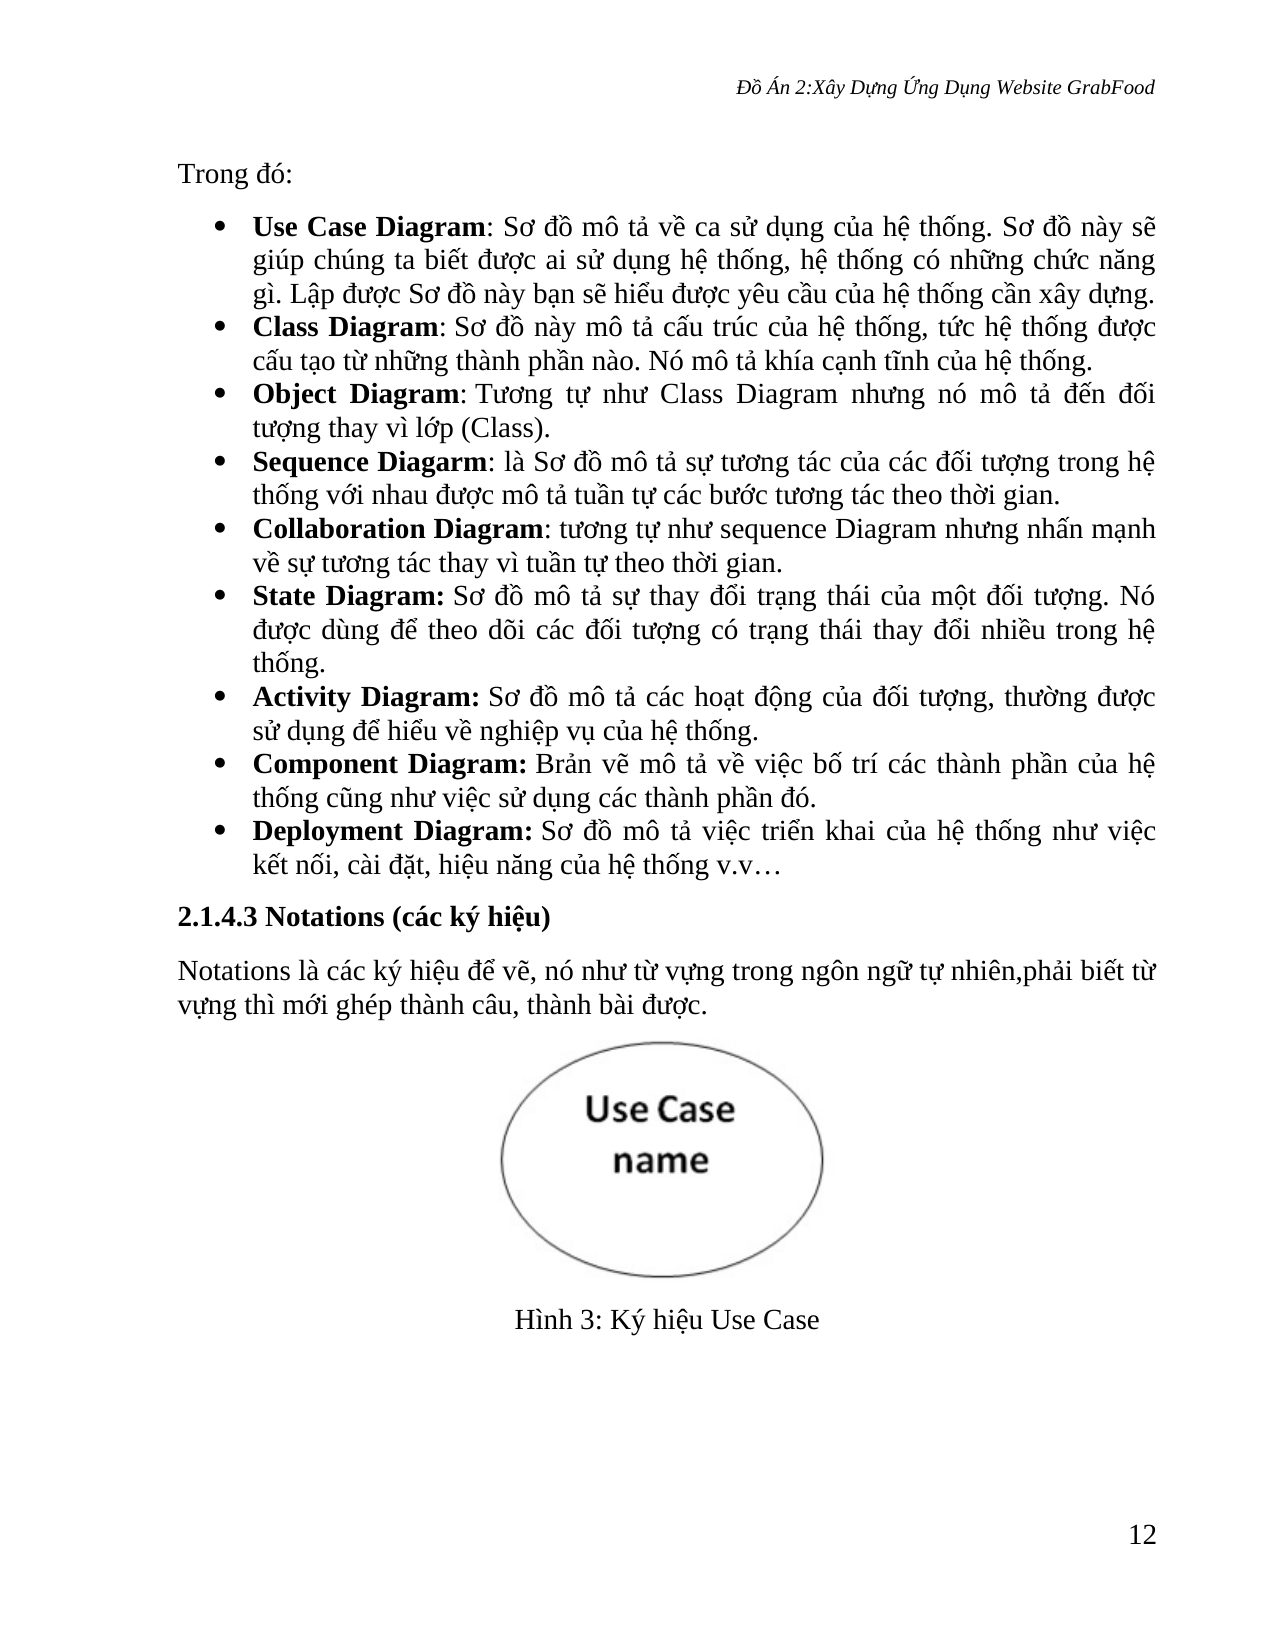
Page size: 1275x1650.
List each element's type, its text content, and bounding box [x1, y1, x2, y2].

list Collaboration Diagram: tương tự như sequence Diagram nhưng nhấn mạnh về sự tương tác thay vì tuần tự theo thời gian. [215, 511, 1157, 578]
text Trong đó: [177, 156, 1157, 190]
list State Diagram: Sơ đồ mô tả sự thay đổi trạng thái của một đối tượng. Nó được dùng để theo dõi các đối tượng có trạng thái thay đổi nhiều trong hệ thống. [215, 578, 1157, 679]
list Component Diagram: Brản vẽ mô tả về việc bố trí các thành phần của hệ thống cũng như việc sử dụng các thành phần đó. [215, 746, 1157, 813]
text Notations là các ký hiệu để vẽ, nó như từ vựng trong ngôn ngữ tự nhiên,phải biết từ vựng thì mới ghép thành câu, thành bài được. [177, 953, 1157, 1021]
text Hình 3: Ký hiệu Use Case [177, 1302, 1157, 1335]
list Object Diagram: Tương tự như Class Diagram nhưng nó mô tả đến đối tượng thay vì lớp (Class). [215, 377, 1157, 444]
subtitle 2.1.4.3 Notations (các ký hiệu) [177, 899, 1157, 933]
list Class Diagram: Sơ đồ này mô tả cấu trúc của hệ thống, tức hệ thống được cấu tạo từ những thành phần nào. Nó mô tả khía cạnh tĩnh của hệ thống. [215, 309, 1157, 377]
list Deployment Diagram: Sơ đồ mô tả việc triển khai của hệ thống như việc kết nối, cài đặt, hiệu năng của hệ thống v.v… [215, 813, 1157, 881]
list Sequence Diagarm: là Sơ đồ mô tả sự tương tác của các đối tượng trong hệ thống với nhau được mô tả tuần tự các bước tương tác theo thời gian. [215, 444, 1157, 511]
picture [498, 1039, 836, 1284]
list Activity Diagram: Sơ đồ mô tả các hoạt động của đối tượng, thường được sử dụng để hiểu về nghiệp vụ của hệ thống. [215, 679, 1157, 746]
list Use Case Diagram: Sơ đồ mô tả về ca sử dụng của hệ thống. Sơ đồ này sẽ giúp chúng ta biết được ai sử dụng hệ thống, hệ thống có những chức năng gì. Lập được Sơ đồ này bạn sẽ hiểu được yêu cầu của hệ thống cần xây dựng. [215, 209, 1157, 309]
